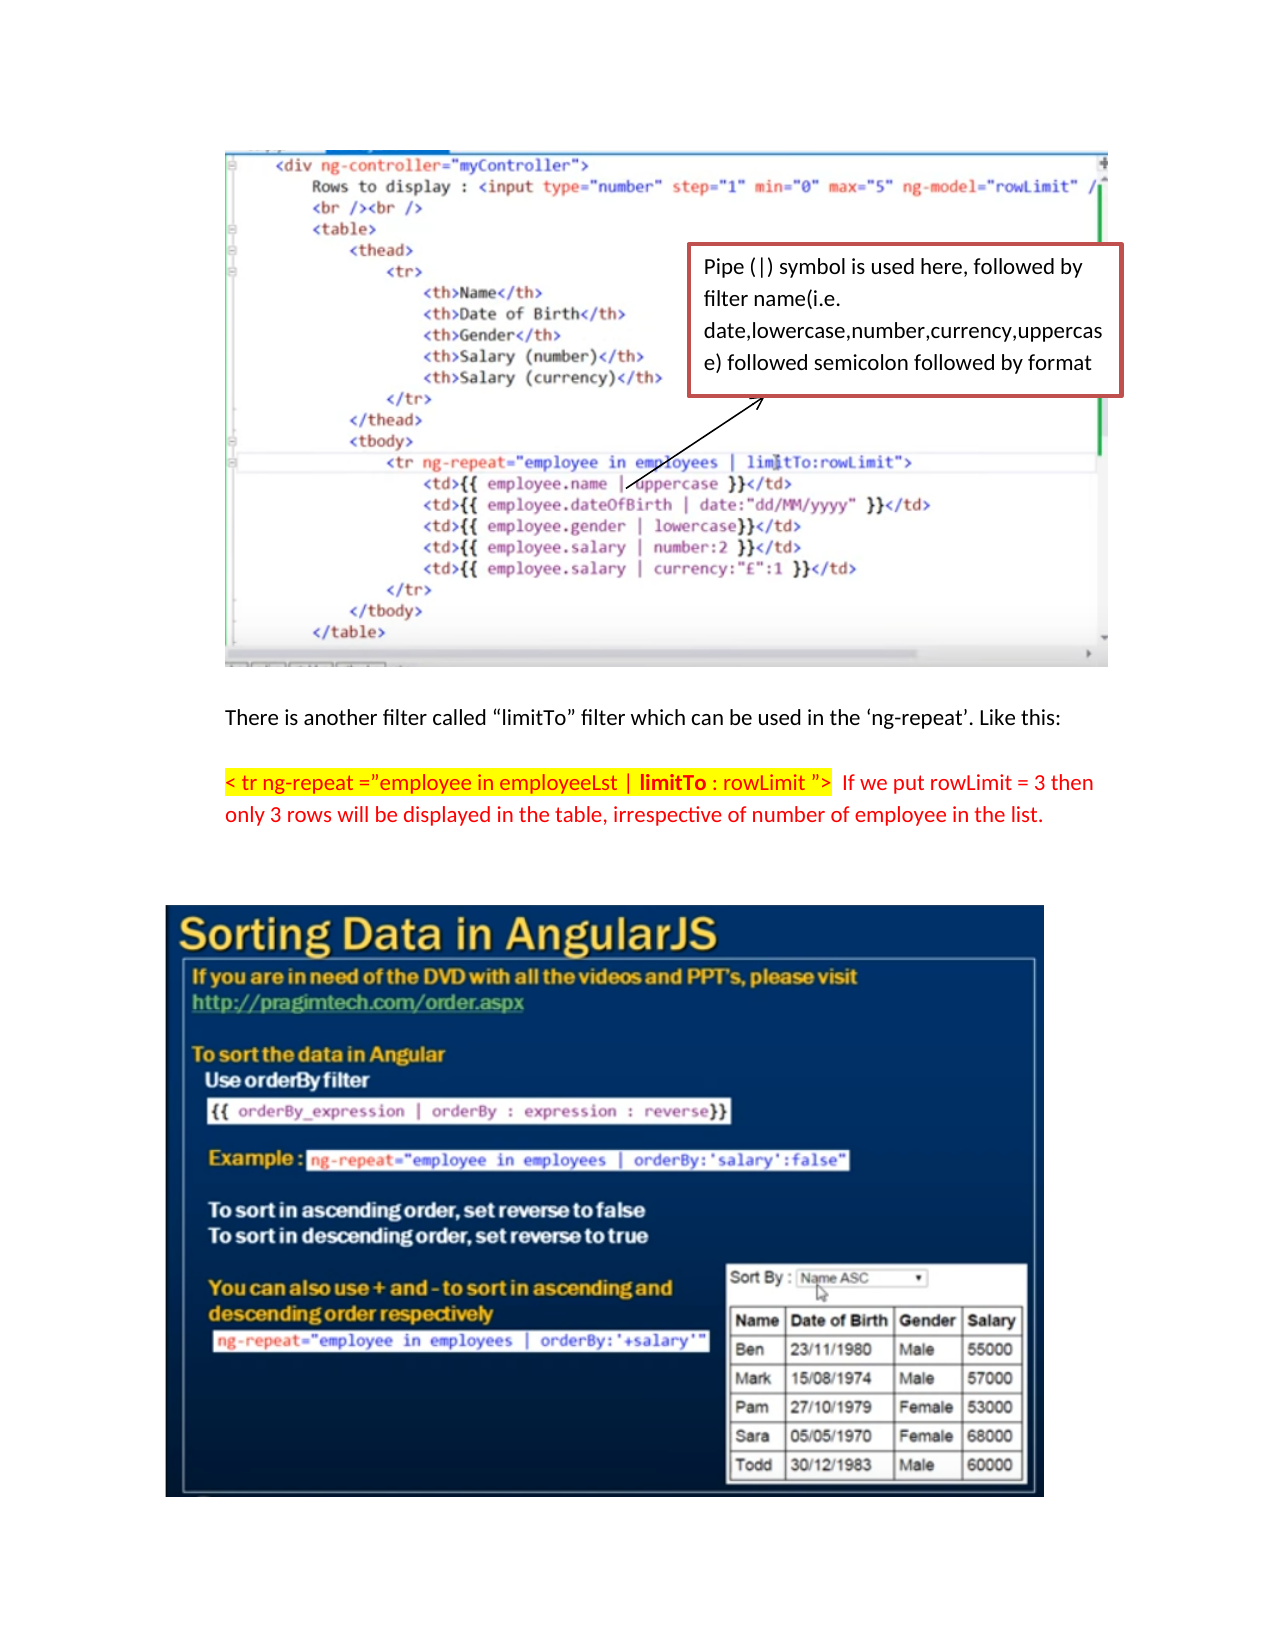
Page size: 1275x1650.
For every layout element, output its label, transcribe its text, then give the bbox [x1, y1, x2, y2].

picture [165, 905, 1044, 1497]
picture [225, 150, 1108, 667]
list There is another filter called “limitTo” filter which can be used in the ‘ng-repeat’. Like this: [225, 703, 1125, 731]
list < tr ng-repeat =”employee in employeeLst | limitTo : rowLimit ”> If we put rowLimit = 3 then only 3 rows will be displayed in the table, irrespective of number of employee in the list. [225, 768, 1125, 828]
